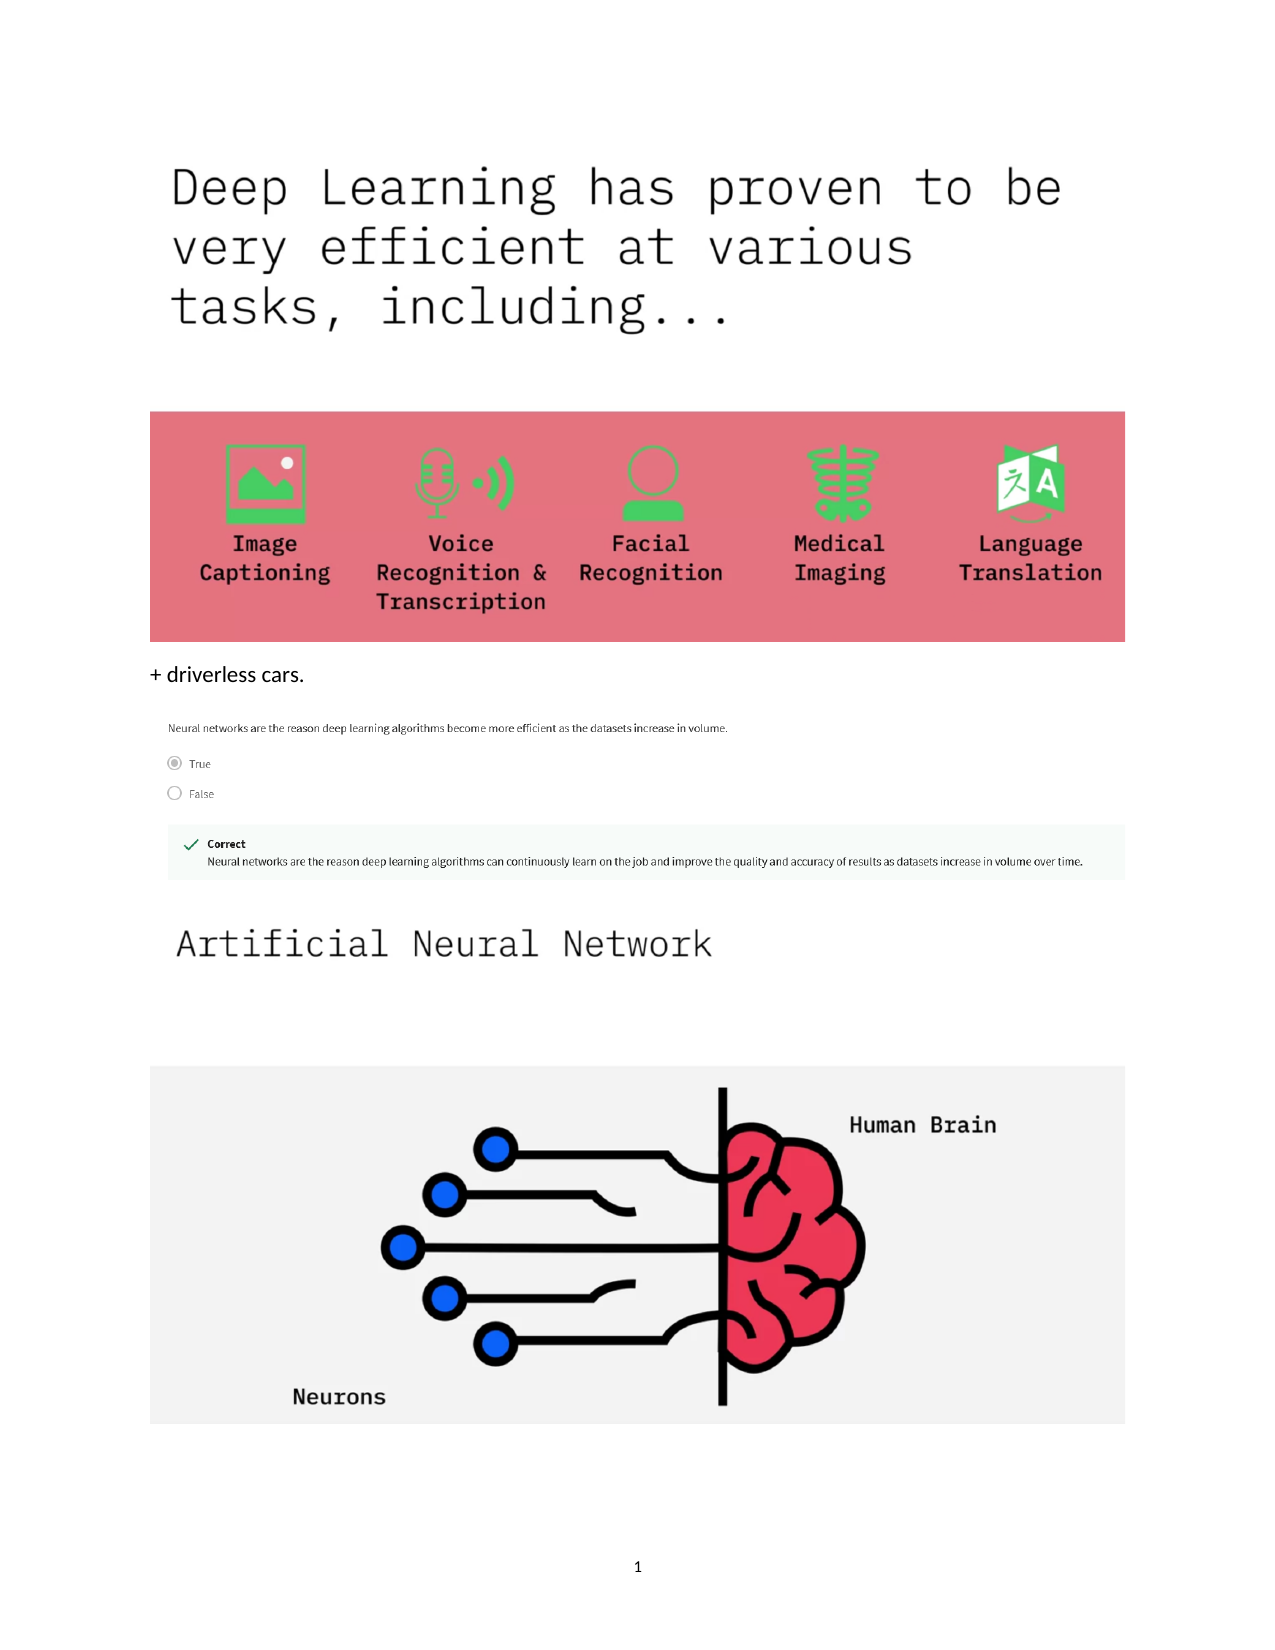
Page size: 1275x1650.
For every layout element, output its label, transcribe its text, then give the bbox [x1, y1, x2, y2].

picture [150, 908, 1125, 1424]
text + driverless cars. [150, 660, 1125, 688]
picture [150, 707, 1125, 890]
picture [150, 150, 1125, 642]
